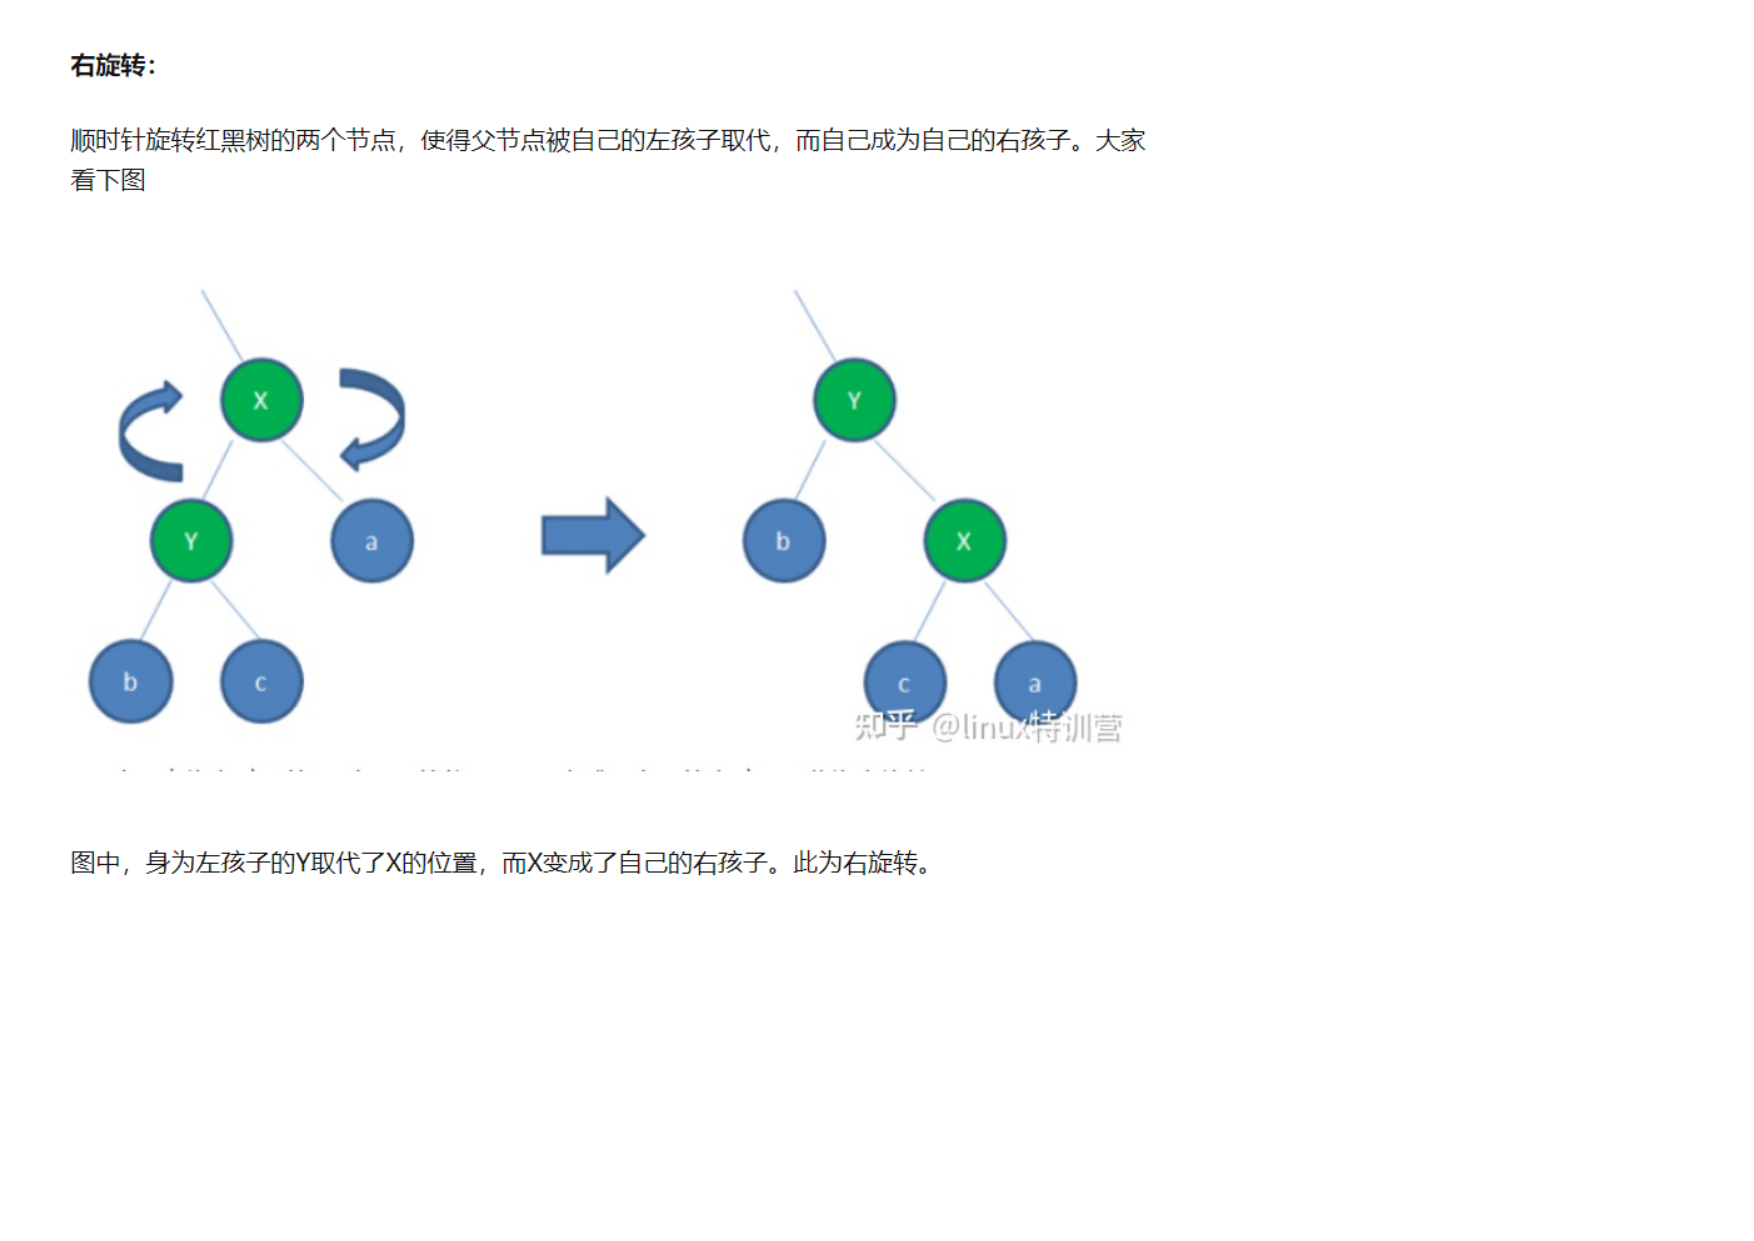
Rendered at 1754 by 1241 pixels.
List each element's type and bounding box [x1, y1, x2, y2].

picture [44, 35, 1158, 894]
